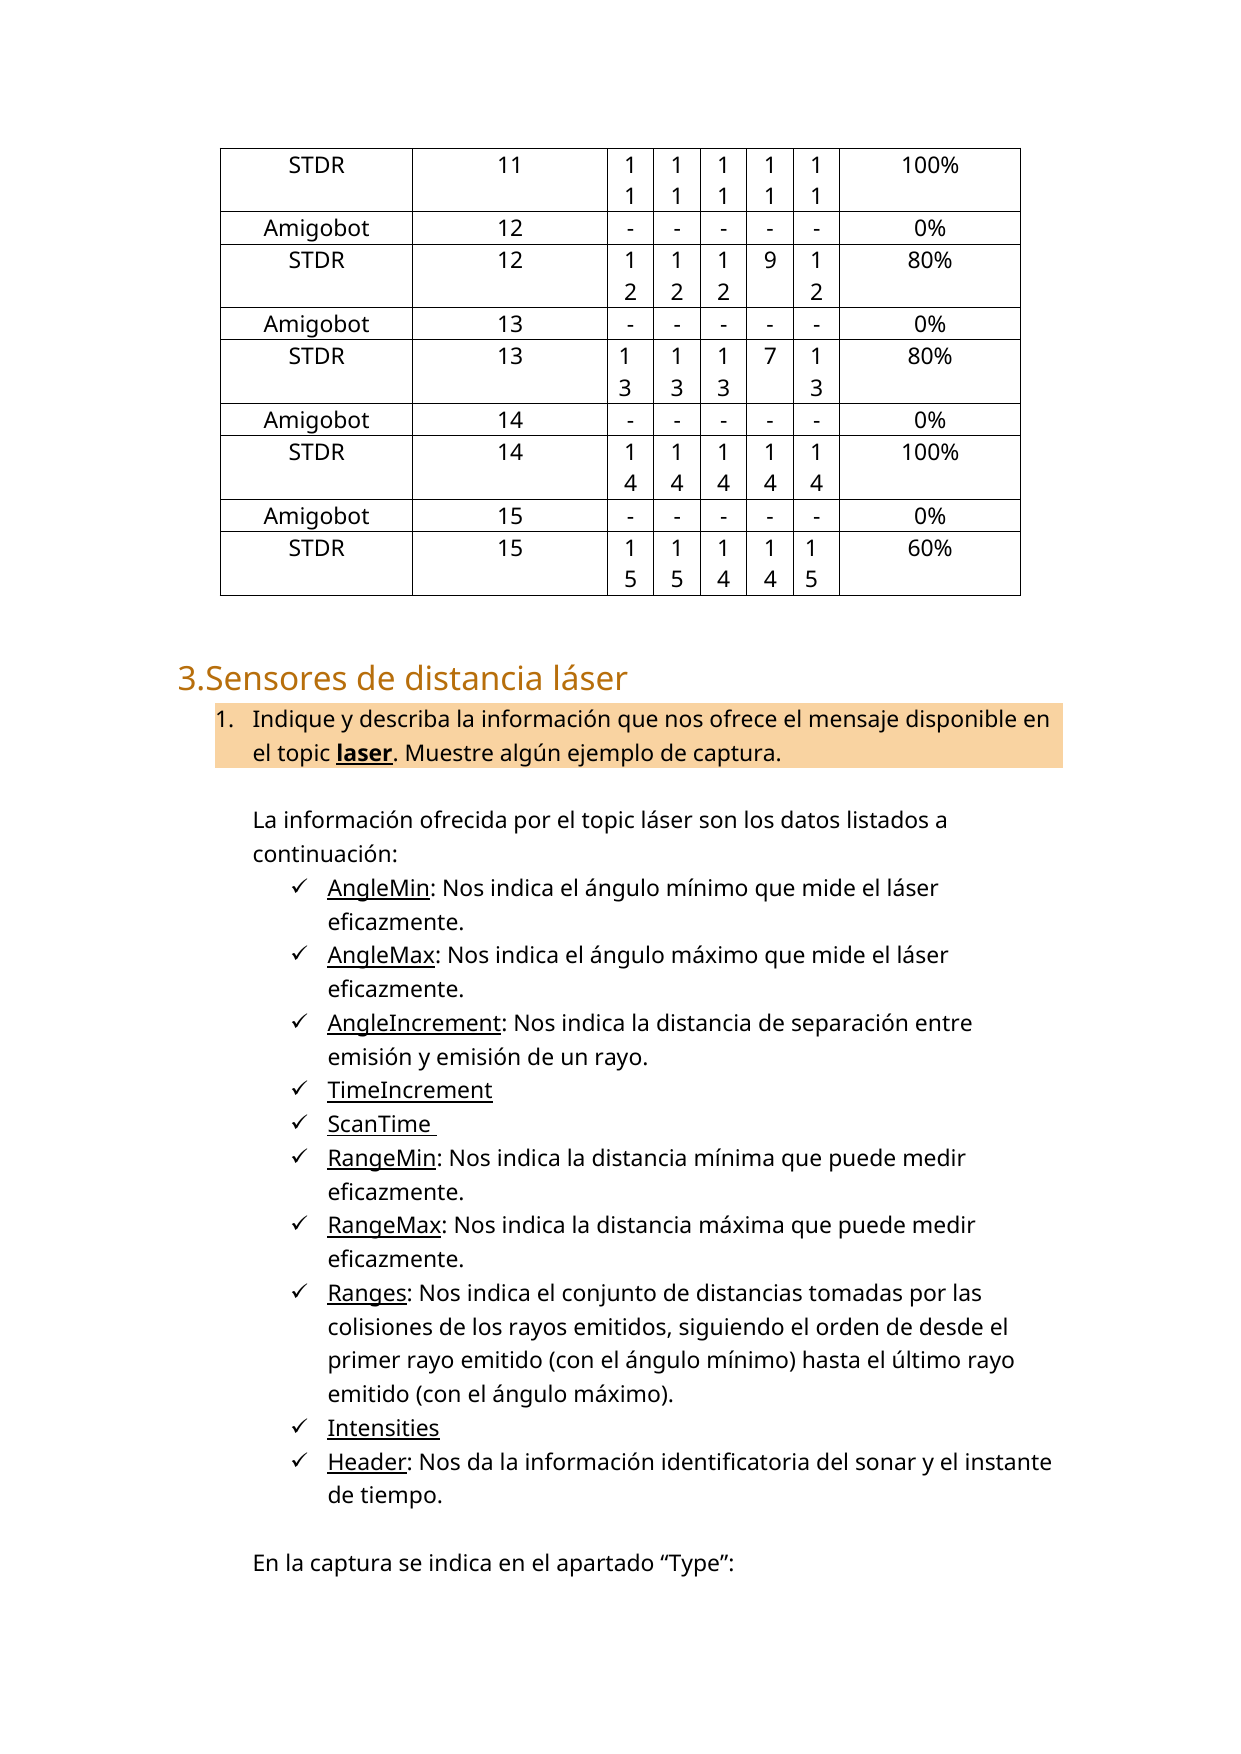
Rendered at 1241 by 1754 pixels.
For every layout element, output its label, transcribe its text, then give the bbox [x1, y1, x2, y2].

table_cell 14 [701, 532, 746, 594]
table_cell 100% [840, 149, 1020, 211]
list AngleMax: Nos indica el ángulo máximo que mide el láser eficazmente. [290, 939, 1063, 1004]
table_cell 14 [413, 404, 607, 435]
list RangeMax: Nos indica la distancia máxima que puede medir eficazmente. [290, 1209, 1063, 1274]
table_cell STDR [221, 436, 412, 499]
table_cell Amigobot [221, 500, 412, 531]
table_cell 12 [413, 212, 607, 243]
table_cell - [747, 212, 793, 243]
table_cell - [701, 212, 746, 243]
table_cell 7 [747, 340, 793, 403]
list RangeMin: Nos indica la distancia mínima que puede medir eficazmente. [290, 1142, 1063, 1207]
list En la captura se indica en el apartado “Type”: [252, 1547, 1063, 1578]
table_cell 15 [413, 532, 607, 594]
table_cell - [654, 212, 700, 243]
table_cell 12 [701, 245, 746, 307]
table_cell 11 [747, 149, 793, 211]
table_cell 14 [654, 436, 700, 499]
table_cell STDR [221, 245, 412, 307]
table_cell 60% [840, 532, 1020, 594]
table_cell 9 [747, 245, 793, 307]
list Intensities [290, 1412, 1063, 1443]
table_cell - [747, 500, 793, 531]
table_cell 11 [608, 149, 653, 211]
table_cell - [608, 212, 653, 243]
table_cell STDR [221, 340, 412, 403]
table_cell 14 [794, 436, 839, 499]
table_cell Amigobot [221, 212, 412, 243]
table_cell 13 [413, 308, 607, 339]
table_cell 0% [840, 500, 1020, 531]
table_cell - [654, 404, 700, 435]
table_cell - [794, 308, 839, 339]
table_cell 14 [413, 436, 607, 499]
list La información ofrecida por el topic láser son los datos listados a continuación: [252, 804, 1063, 869]
table_cell 14 [701, 436, 746, 499]
table_cell 15 [794, 532, 839, 594]
table_cell 80% [840, 245, 1020, 307]
table_cell 13 [794, 340, 839, 403]
table_cell 14 [747, 532, 793, 594]
table_cell 11 [654, 149, 700, 211]
table_cell 12 [608, 245, 653, 307]
table_cell Amigobot [221, 404, 412, 435]
table_cell 14 [608, 436, 653, 499]
table_cell 0% [840, 308, 1020, 339]
list Ranges: Nos indica el conjunto de distancias tomadas por las colisiones de los rayos emitidos, siguiendo el orden de desde el primer rayo emitido (con el ángulo mínimo) hasta el último rayo emitido (con el ángulo máximo). [290, 1277, 1063, 1409]
table_cell 13 [413, 340, 607, 403]
table_cell 13 [654, 340, 700, 403]
table_cell - [608, 308, 653, 339]
table_cell 13 [701, 340, 746, 403]
table_cell 15 [608, 532, 653, 594]
list ScanTime [290, 1108, 1063, 1139]
table_cell - [654, 500, 700, 531]
table_cell 15 [413, 500, 607, 531]
table_cell - [608, 500, 653, 531]
list AngleIncrement: Nos indica la distancia de separación entre emisión y emisión de un rayo. [290, 1007, 1063, 1072]
table_cell - [794, 404, 839, 435]
table_cell - [608, 404, 653, 435]
subtitle 3.Sensores de distancia láser [177, 654, 1063, 700]
table_cell - [654, 308, 700, 339]
list Indique y describa la información que nos ofrece el mensaje disponible en el topic laser. Muestre algún ejemplo de captura. [215, 703, 1063, 768]
table_cell - [794, 212, 839, 243]
list AngleMin: Nos indica el ángulo mínimo que mide el láser eficazmente. [290, 872, 1063, 937]
table_cell 12 [794, 245, 839, 307]
table_cell - [701, 500, 746, 531]
table_cell - [701, 308, 746, 339]
table_cell - [747, 308, 793, 339]
table_cell - [747, 404, 793, 435]
table_cell 12 [413, 245, 607, 307]
table_cell 12 [654, 245, 700, 307]
table_cell STDR [221, 149, 412, 211]
table_cell - [701, 404, 746, 435]
table_cell 11 [794, 149, 839, 211]
table_cell 15 [654, 532, 700, 594]
table_cell 13 [608, 340, 653, 403]
table_cell Amigobot [221, 308, 412, 339]
table_cell 11 [701, 149, 746, 211]
table_cell 80% [840, 340, 1020, 403]
table_cell STDR [221, 532, 412, 594]
list TimeIncrement [290, 1074, 1063, 1106]
table_cell 11 [413, 149, 607, 211]
table_cell 0% [840, 212, 1020, 243]
table_cell - [794, 500, 839, 531]
table_cell 0% [840, 404, 1020, 435]
list Header: Nos da la información identificatoria del sonar y el instante de tiempo. [290, 1446, 1063, 1511]
table_cell 14 [747, 436, 793, 499]
table_cell 100% [840, 436, 1020, 499]
